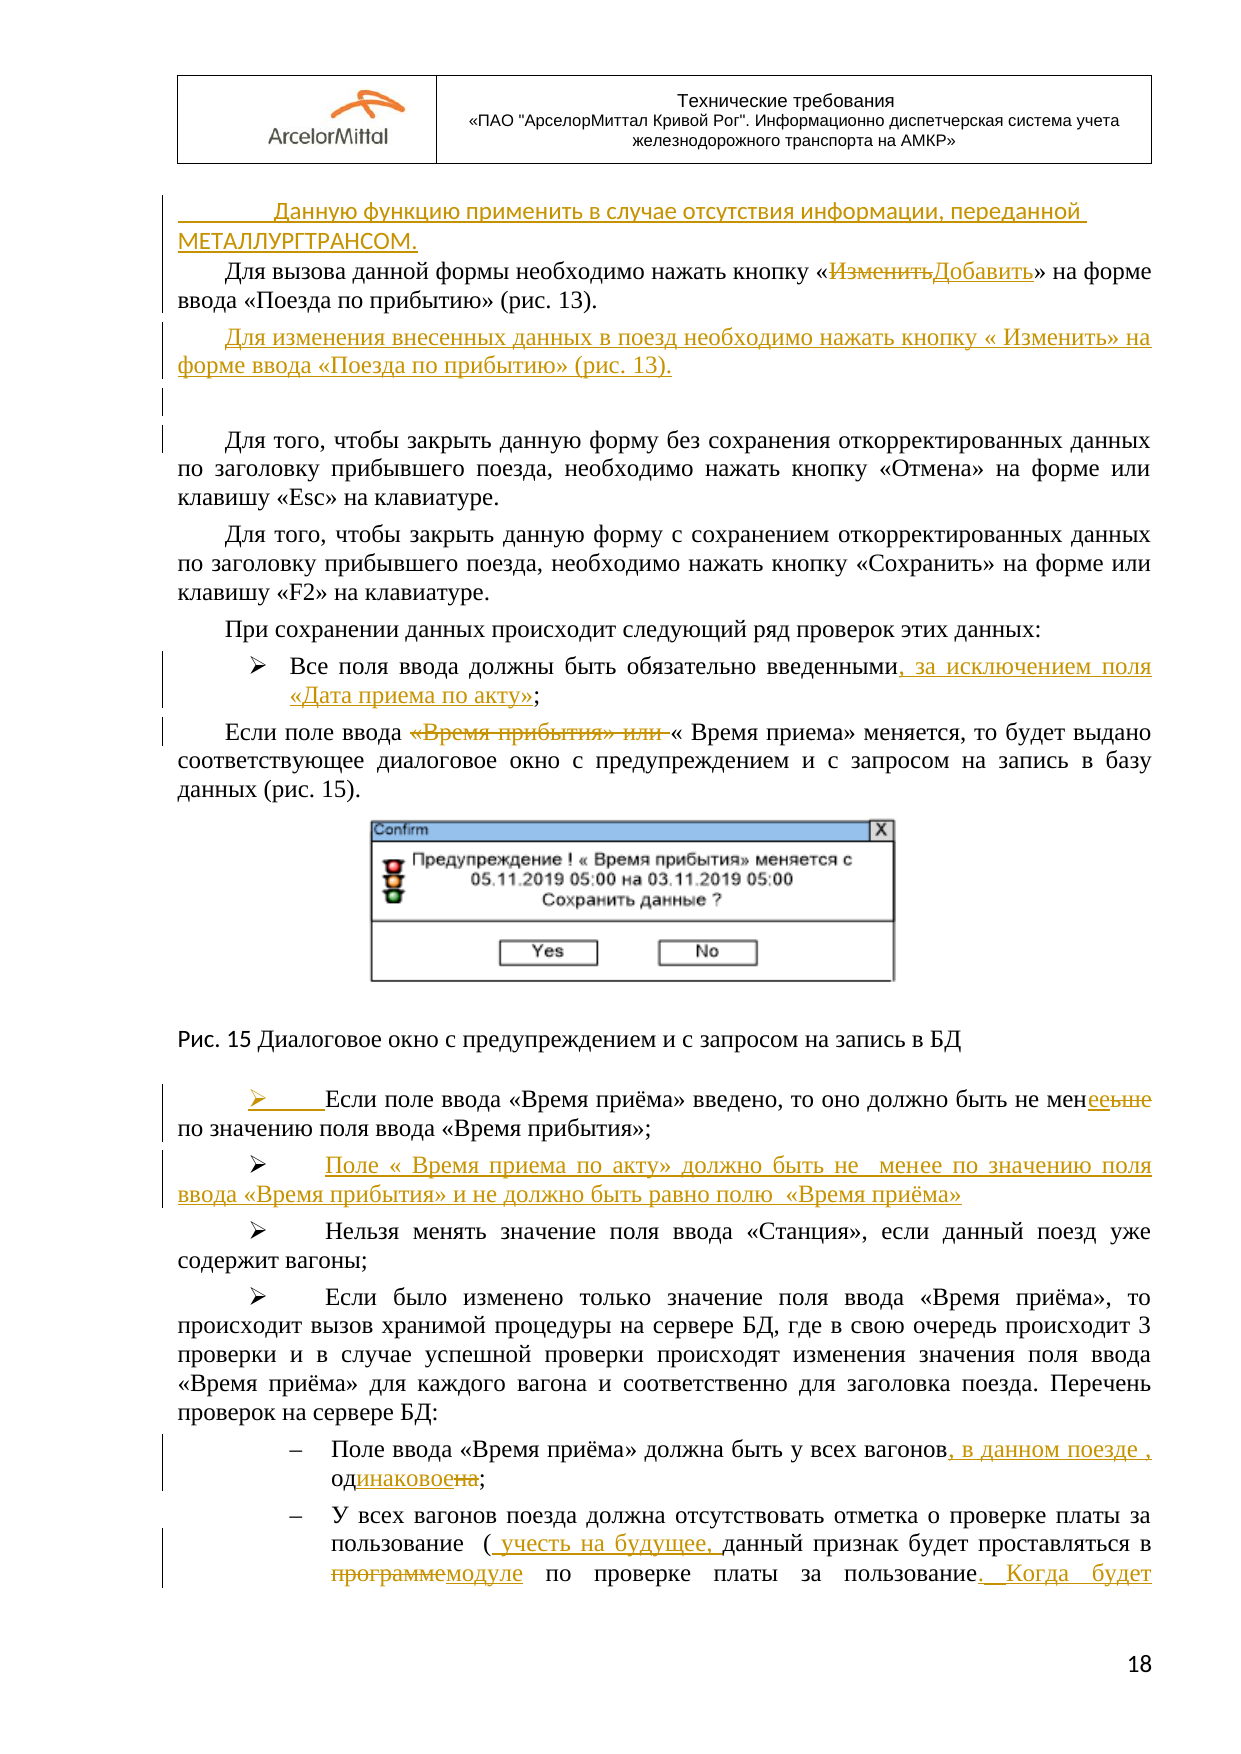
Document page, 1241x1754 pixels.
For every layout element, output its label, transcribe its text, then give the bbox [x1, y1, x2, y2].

list Нельзя менять значение поля ввода «Станция», если данный поезд уже содержит вагоны; [177, 1216, 1152, 1273]
text При сохранении данных происходит следующий ряд проверок этих данных: [177, 614, 1152, 643]
picture [354, 811, 907, 993]
picture [254, 76, 413, 149]
text Если поле ввода « Время приема» меняется, то будет выдано соответствующее диалоговое окно с предупреждением и с запросом на запись в базу данных (рис. 15). [177, 717, 1152, 803]
list Если поле ввода «Время приёма» введено, то оно должно быть не мен по значению поля ввода «Время прибытия»; [177, 1084, 1152, 1142]
list Если было изменено только значение поля ввода «Время приёма», то происходит вызов хранимой процедуры на сервере БД, где в свою очередь происходит 3 проверки и в случае успешной проверки происходят изменения значения поля ввода «Время приёма» для каждого вагона и соответственно для заголовка поезда. Перечень проверок на сервере БД: [177, 1282, 1152, 1426]
list Поле ввода «Время приёма» должна быть у всех вагонов од; [289, 1434, 1152, 1491]
text Для того, чтобы закрыть данную форму с сохранением откорректированных данных по заголовку прибывшего поезда, необходимо нажать кнопку «Сохранить» на форме или клавишу «F2» на клавиатуре. [177, 519, 1152, 606]
text Для вызова данной формы необходимо нажать кнопку «» на форме ввода «Поезда по прибытию» (рис. 13). [177, 256, 1152, 313]
text Для того, чтобы закрыть данную форму без сохранения откорректированных данных по заголовку прибывшего поезда, необходимо нажать кнопку «Отмена» на форме или клавишу «Esc» на клавиатуре. [177, 425, 1152, 511]
text Рис. 15 Диалоговое окно с предупреждением и с запросом на запись в БД [177, 1023, 1152, 1054]
list Все поля ввода должны быть обязательно введенными; [248, 651, 1152, 708]
